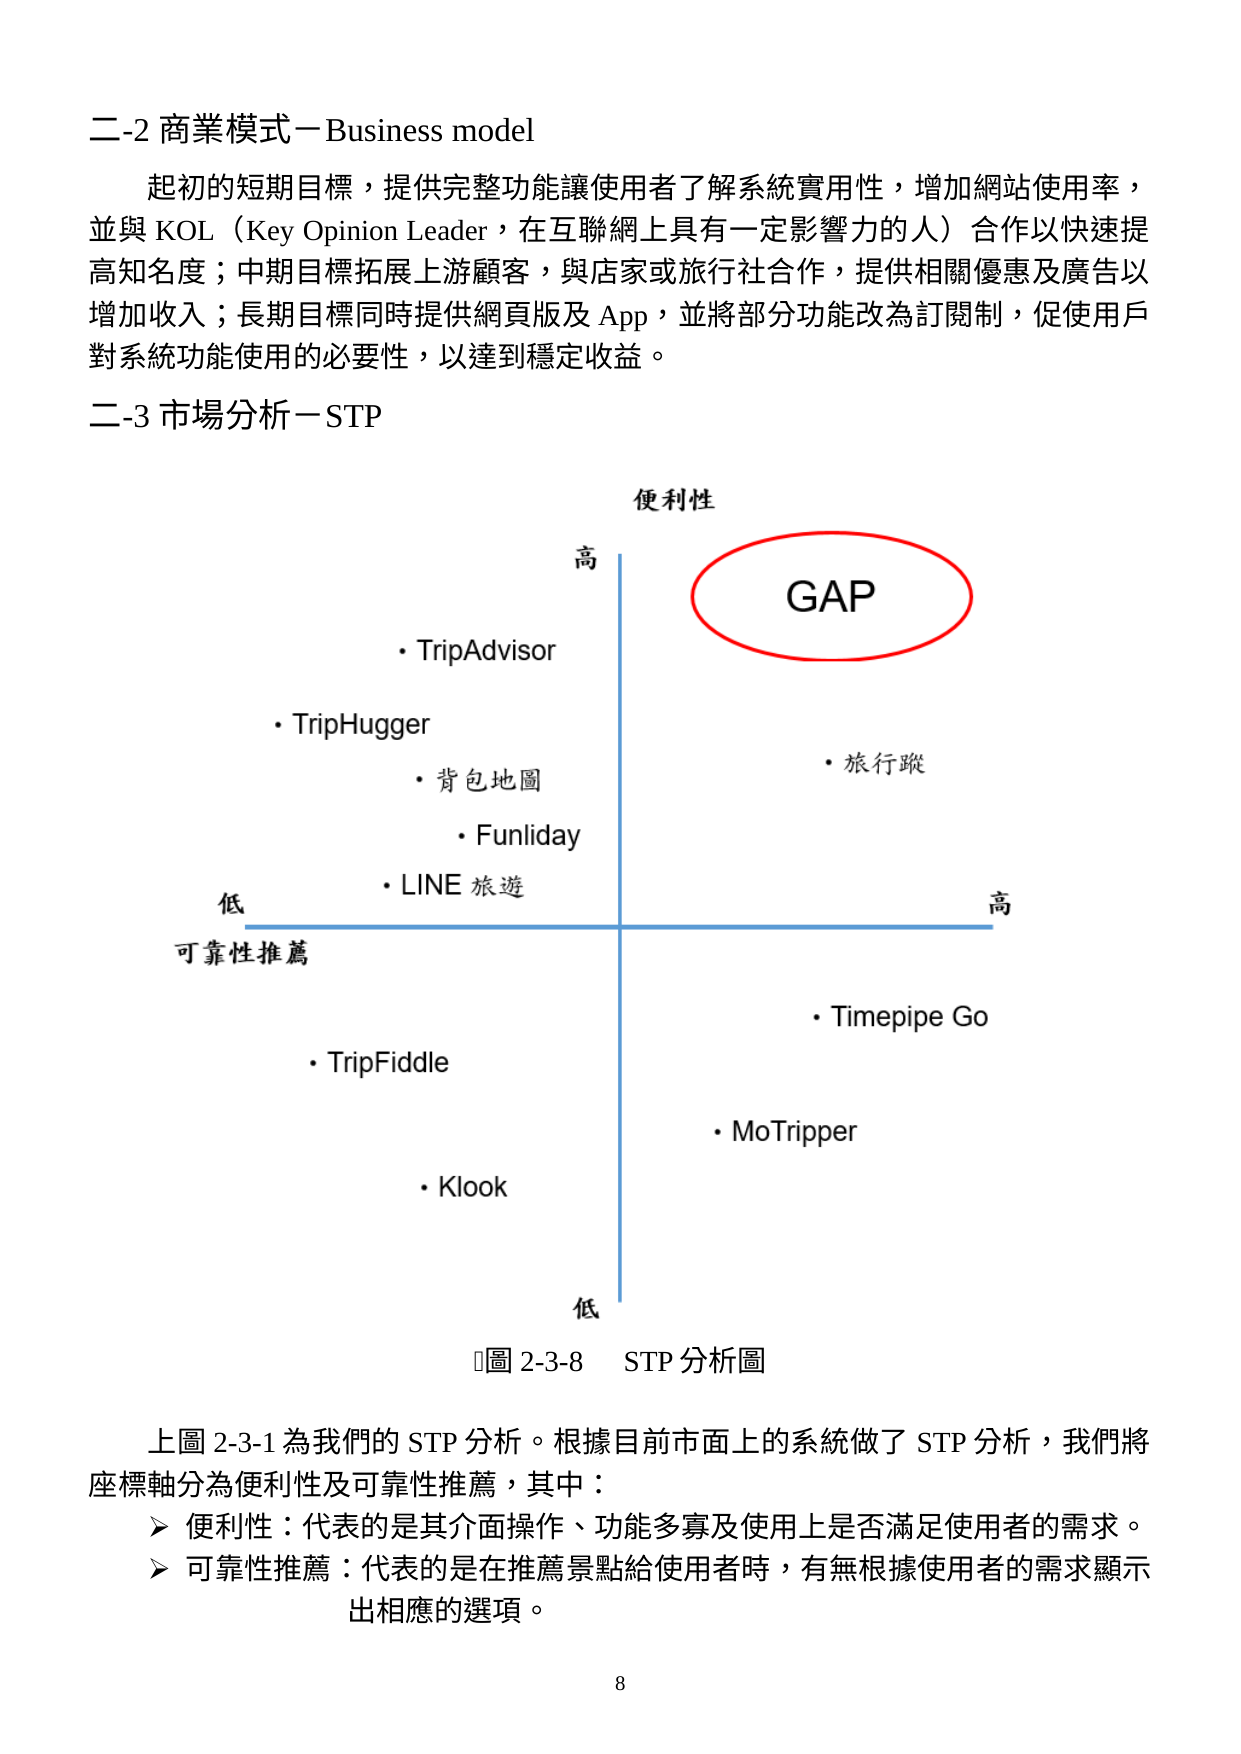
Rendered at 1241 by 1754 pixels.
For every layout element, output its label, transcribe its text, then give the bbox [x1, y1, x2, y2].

subtitle 商業模式－Business model [89, 89, 1152, 164]
list 便利性：代表的是其介面操作、功能多寡及使用上是否滿足使用者的需求。 [148, 1503, 1152, 1546]
picture [169, 451, 1071, 1338]
text 起初的短期目標，提供完整功能讓使用者了解系統實用性，增加網站使用率，並與KOL（Key Opinion Leader，在互聯網上具有一定影響力的人）合作以快速提高知名度；中期目標拓展上游顧客，與店家或旅行社合作，提供相關優惠及廣告以增加收入；長期目標同時提供網頁版及App，並將部分功能改為訂閱制，促使用戶對系統功能使用的必要性，以達到穩定收益。 [89, 164, 1152, 376]
subtitle 市場分析－STP [89, 376, 1152, 451]
text 上圖2-3-1為我們的STP分析。根據目前市面上的系統做了STP分析，我們將座標軸分為便利性及可靠性推薦，其中： [89, 1419, 1152, 1503]
list 可靠性推薦：代表的是在推薦景點給使用者時，有無根據使用者的需求顯示出相應的選項。 [148, 1546, 1152, 1630]
